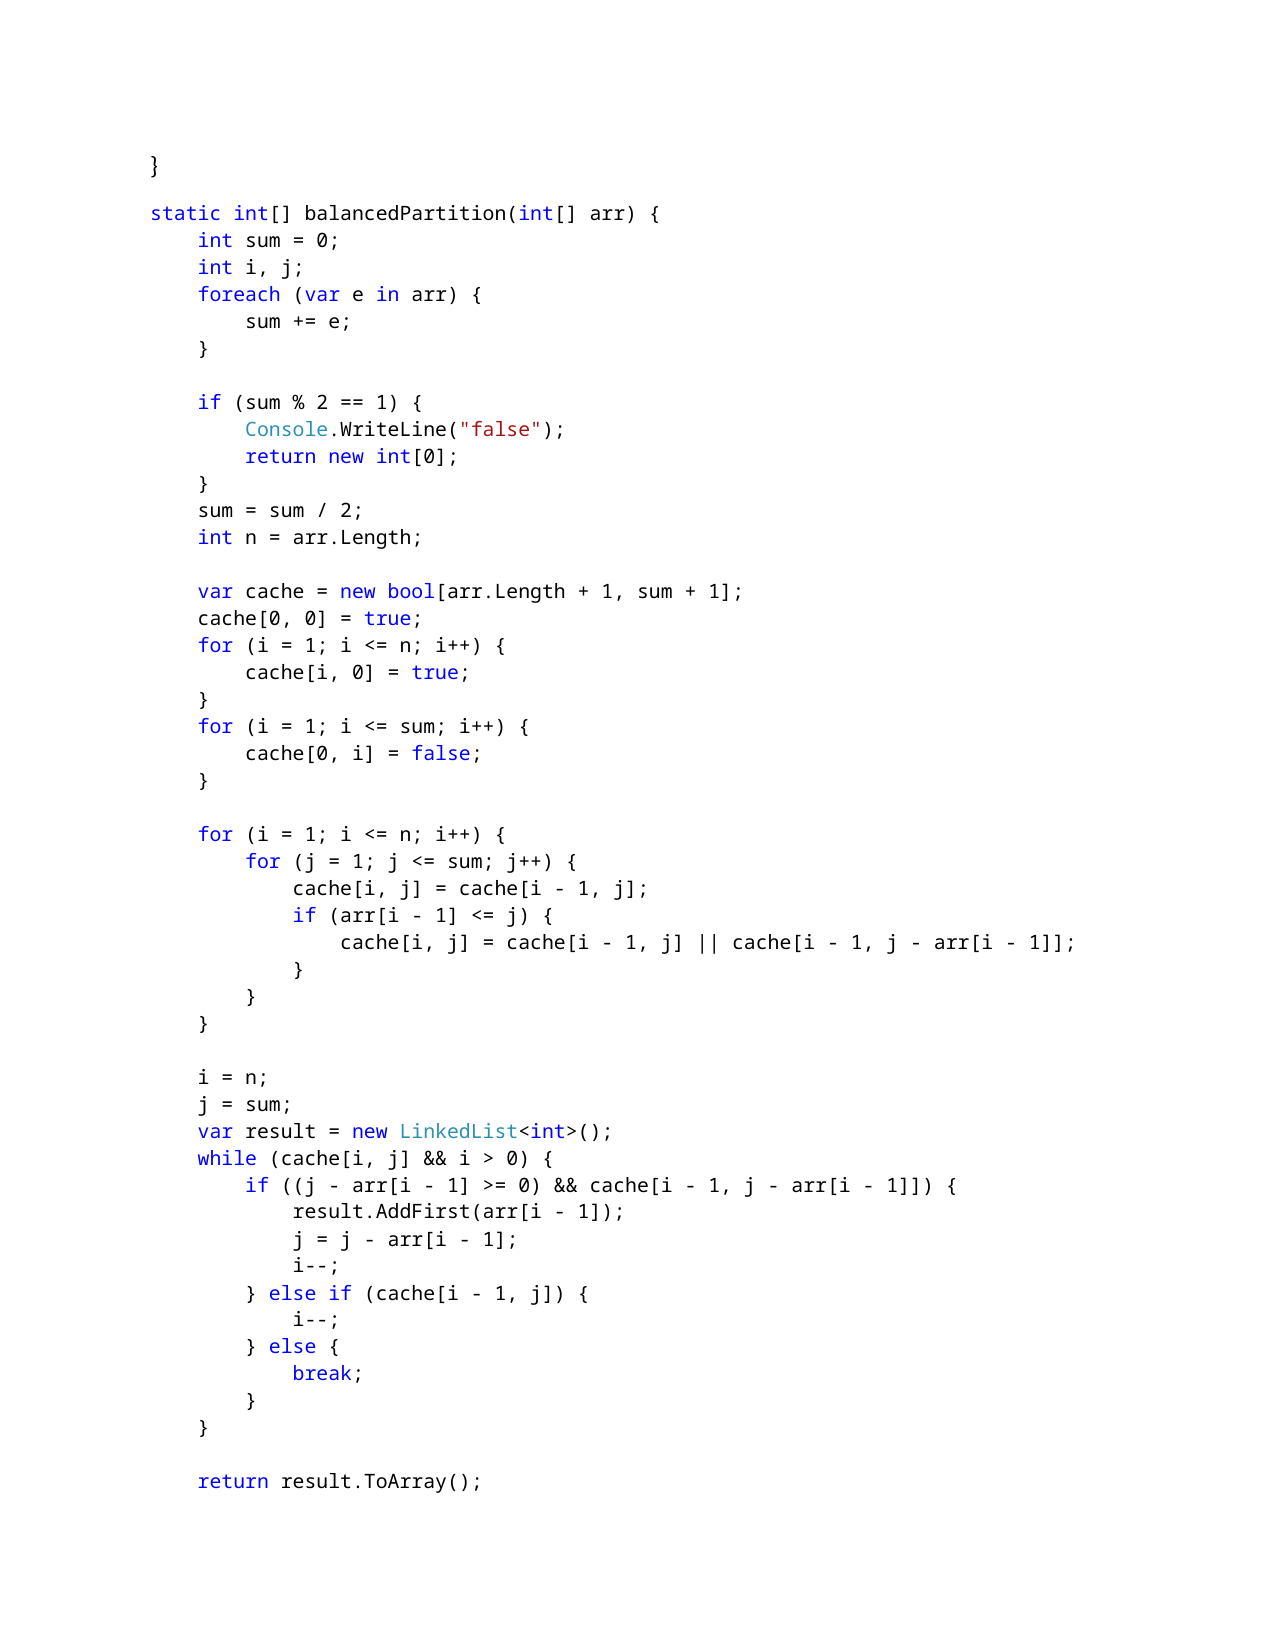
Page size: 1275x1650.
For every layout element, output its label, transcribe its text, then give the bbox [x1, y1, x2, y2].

text } [150, 685, 1125, 712]
text cache[i, j] = cache[i - 1, j] || cache[i - 1, j - arr[i - 1]]; [150, 928, 1125, 955]
text return new int[0]; [150, 442, 1125, 469]
text var cache = new bool[arr.Length + 1, sum + 1]; [150, 577, 1125, 604]
text for (i = 1; i <= sum; i++) { [150, 712, 1125, 739]
text while (cache[i, j] && i > 0) { [150, 1144, 1125, 1171]
text for (i = 1; i <= n; i++) { [150, 820, 1125, 847]
text j = sum; [150, 1090, 1125, 1117]
text } [150, 766, 1125, 793]
text for (j = 1; j <= sum; j++) { [150, 847, 1125, 874]
text cache[0, i] = false; [150, 739, 1125, 766]
text } [150, 982, 1125, 1009]
text } [150, 1387, 1125, 1414]
text j = j - arr[i - 1]; [150, 1225, 1125, 1252]
text i--; [150, 1252, 1125, 1279]
text } [150, 955, 1125, 982]
text } [150, 469, 1125, 496]
text foreach (var e in arr) { [150, 281, 1125, 307]
text } [150, 1009, 1125, 1036]
text var result = new LinkedList<int>(); [150, 1117, 1125, 1144]
text int n = arr.Length; [150, 523, 1125, 550]
text cache[i, j] = cache[i - 1, j]; [150, 874, 1125, 901]
text } [150, 1414, 1125, 1441]
text sum += e; [150, 307, 1125, 334]
text if ((j - arr[i - 1] >= 0) && cache[i - 1, j - arr[i - 1]]) { [150, 1171, 1125, 1198]
text int i, j; [150, 253, 1125, 281]
text cache[0, 0] = true; [150, 604, 1125, 631]
text for (i = 1; i <= n; i++) { [150, 631, 1125, 658]
text if (arr[i - 1] <= j) { [150, 901, 1125, 928]
text break; [150, 1360, 1125, 1387]
text return result.ToArray(); [150, 1468, 1125, 1494]
text } [150, 334, 1125, 361]
text int sum = 0; [150, 227, 1125, 253]
text } [150, 150, 1125, 181]
text sum = sum / 2; [150, 496, 1125, 523]
text Console.WriteLine("false"); [150, 415, 1125, 442]
text static int[] balancedPartition(int[] arr) { [150, 199, 1125, 227]
text i = n; [150, 1063, 1125, 1090]
text i--; [150, 1306, 1125, 1333]
text result.AddFirst(arr[i - 1]); [150, 1198, 1125, 1225]
text } else if (cache[i - 1, j]) { [150, 1279, 1125, 1306]
text cache[i, 0] = true; [150, 658, 1125, 685]
text if (sum % 2 == 1) { [150, 388, 1125, 415]
text } else { [150, 1333, 1125, 1360]
